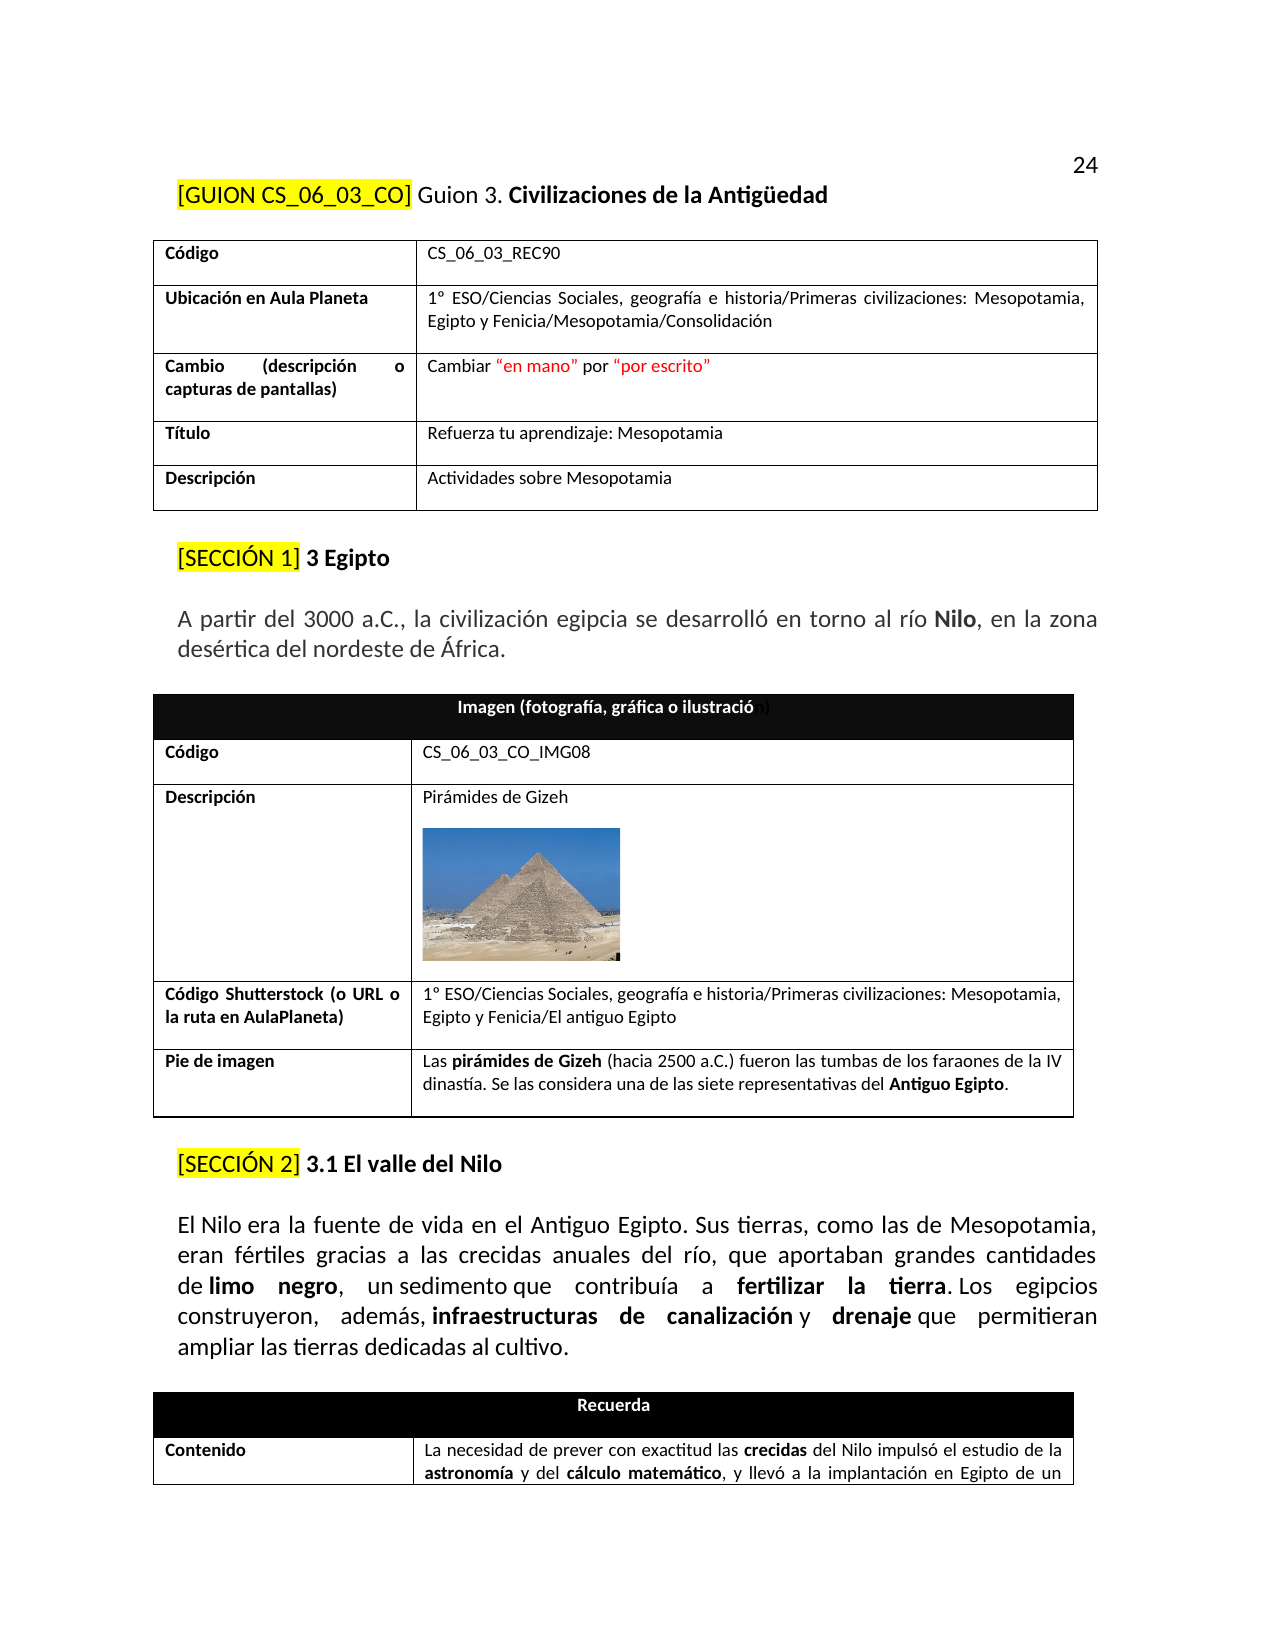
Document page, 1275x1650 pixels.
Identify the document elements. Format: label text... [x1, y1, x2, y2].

text A partir del 3000 a.C., la civilización egipcia se desarrolló en torno al río Nilo, en la zona desértica del nordeste de África. [177, 572, 1098, 664]
text El Nilo era la fuente de vida en el Antiguo Egipto. Sus tierras, como las de Mesopotamia, eran fértiles gracias a las crecidas anuales del río, que aportaban grandes cantidades de limo negro, un sedimento que contribuía a fertilizar la tierra. Los egipcios construyeron, además, infraestructuras de canalización y drenaje que permitieran ampliar las tierras dedicadas al cultivo. [177, 1209, 1098, 1362]
table_cell Descripción [154, 785, 411, 981]
table_cell Pie de imagen [154, 1050, 411, 1116]
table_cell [414, 1438, 1073, 1484]
picture [422, 828, 621, 961]
table_header Imagen (fotografía, gráfica o ilustración) [154, 695, 1073, 739]
table_cell Contenido [154, 1438, 413, 1484]
text [SECCIÓN 2] 3.1 El valle del Nilo [300, 1148, 1098, 1178]
table_cell 1º ESO/Ciencias Sociales, geografía e historia/Primeras civilizaciones: Mesopotamia, Egipto y Fenicia/Mesopotamia/Consolidación [417, 286, 1097, 353]
table_cell Código [154, 241, 416, 285]
table_cell CS_06_03_CO_IMG08 [412, 740, 1073, 784]
table_cell Refuerza tu aprendizaje: Mesopotamia [417, 422, 1097, 465]
table_cell Actividades sobre Mesopotamia [417, 466, 1097, 510]
table_cell Cambio (descripción o capturas de pantallas) [154, 354, 416, 421]
table_cell Las pirámides de Gizeh (hacia 2500 a.C.) fueron las tumbas de los faraones de la IV dinastía. Se las considera una de las siete representativas del Antiguo Egipto. [412, 1050, 1073, 1116]
table_header Recuerda [154, 1393, 1073, 1437]
table_cell Código Shutterstock (o URL o la ruta en AulaPlaneta) [154, 982, 411, 1049]
table_cell Descripción [154, 466, 416, 510]
table_cell 1º ESO/Ciencias Sociales, geografía e historia/Primeras civilizaciones: Mesopotamia, Egipto y Fenicia/El antiguo Egipto [412, 982, 1073, 1049]
table_cell Código [154, 740, 411, 784]
table_cell Pirámides de Gizeh [412, 785, 1073, 981]
table_cell Ubicación en Aula Planeta [154, 286, 416, 353]
table_cell Título [154, 422, 416, 465]
table_cell Cambiar “en mano” por “por escrito” [417, 354, 1097, 421]
text [SECCIÓN 1] 3 Egipto [300, 542, 1098, 572]
table_cell CS_06_03_REC90 [417, 241, 1097, 285]
